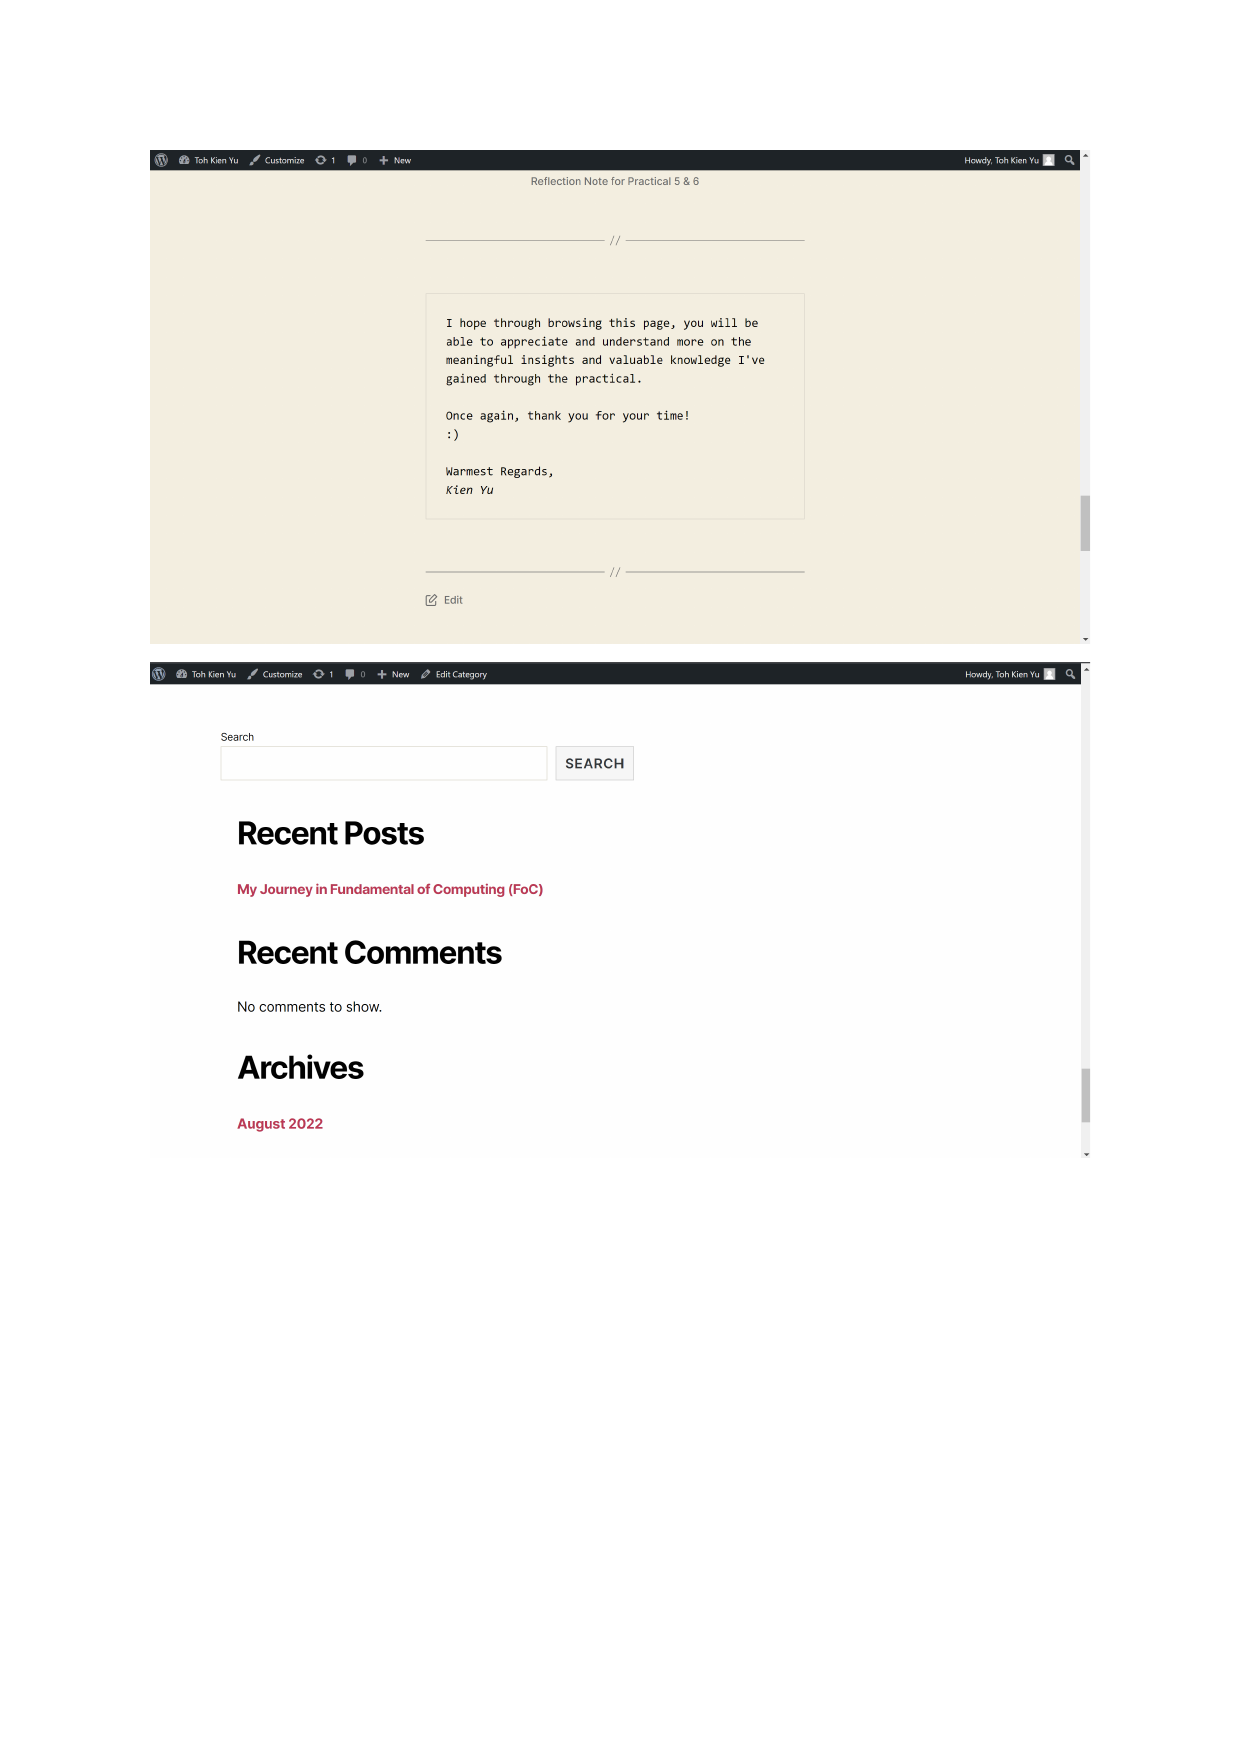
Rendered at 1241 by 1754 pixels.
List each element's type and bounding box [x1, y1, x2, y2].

picture [150, 150, 1091, 644]
picture [150, 662, 1091, 1158]
